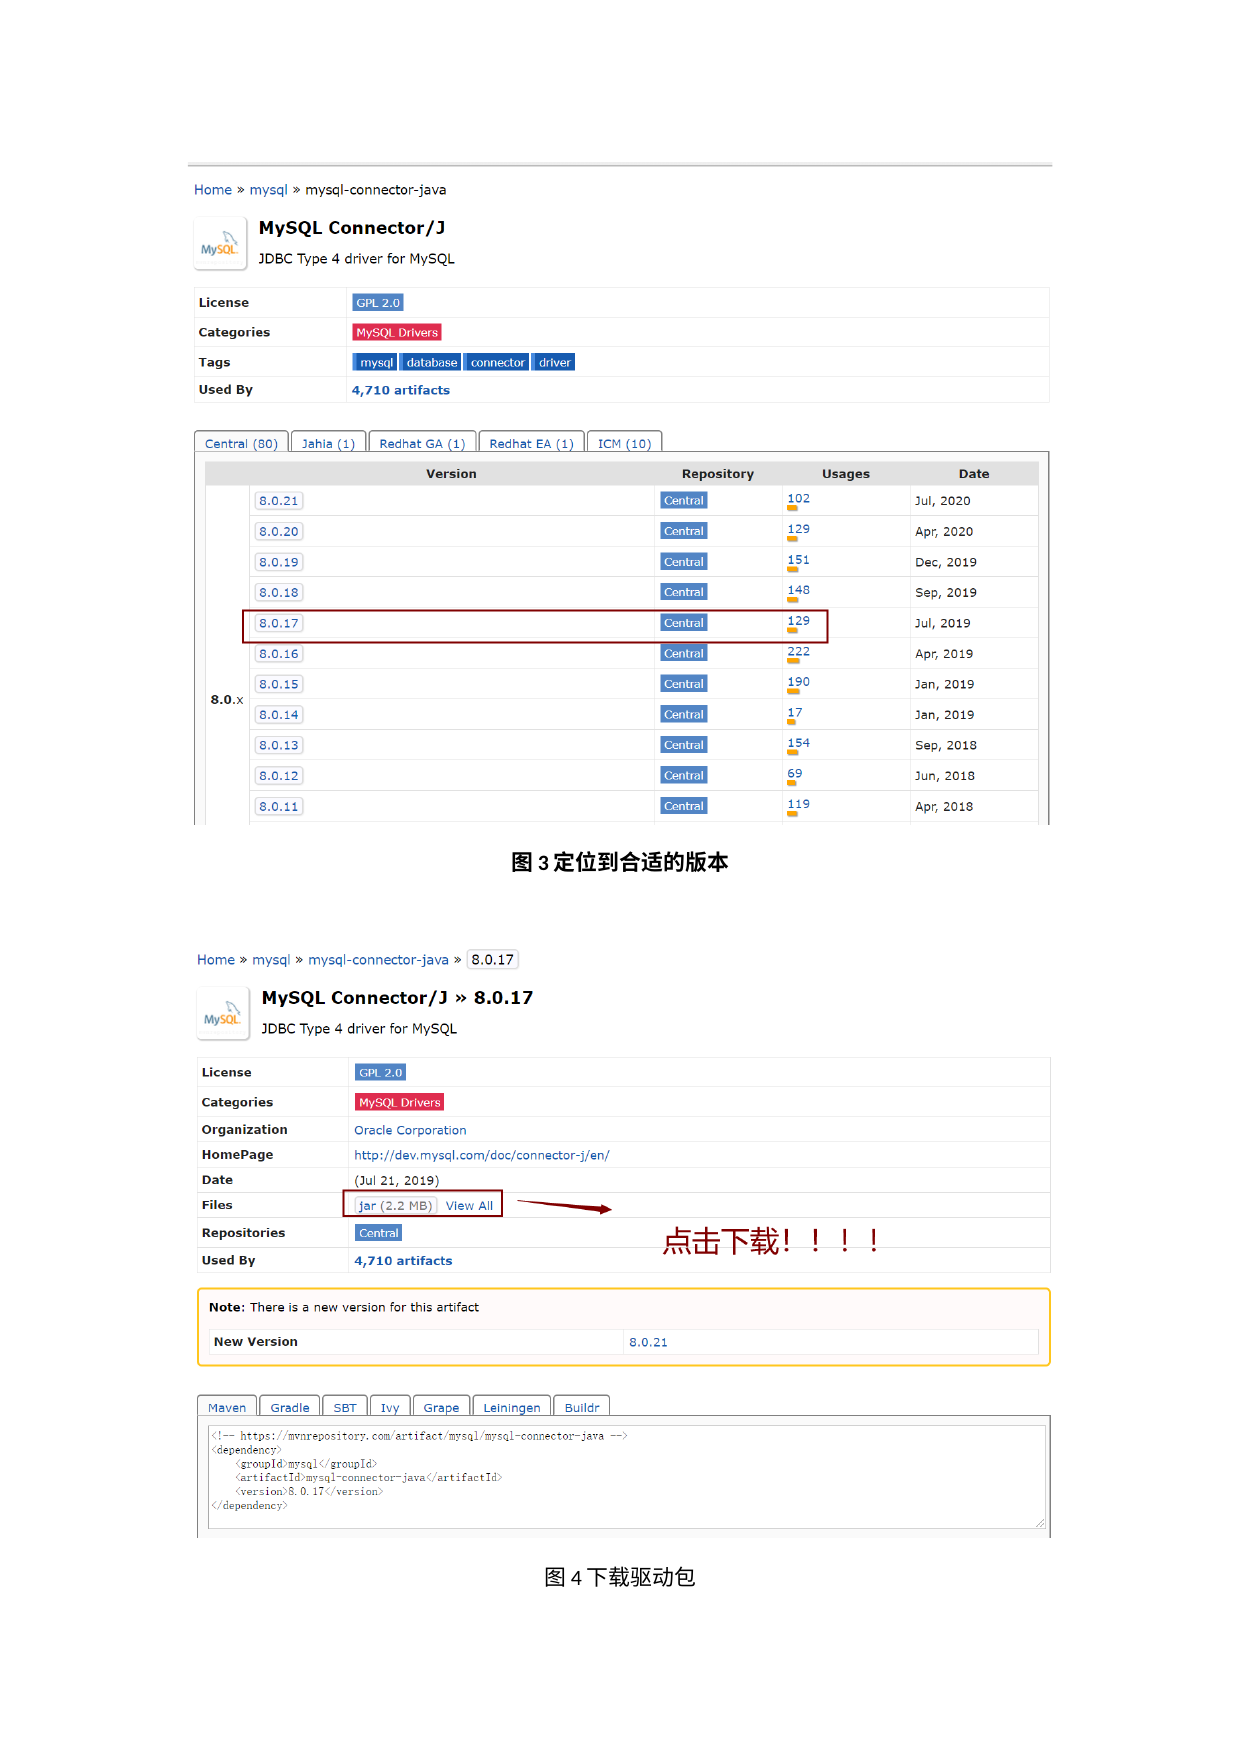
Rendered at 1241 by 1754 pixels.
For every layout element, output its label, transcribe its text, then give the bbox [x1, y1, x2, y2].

text 图4 下载驱动包 [187, 1559, 1053, 1592]
picture [187, 162, 1053, 825]
text 图3 定位到合适的版本 [187, 844, 1053, 877]
picture [188, 942, 1053, 1538]
